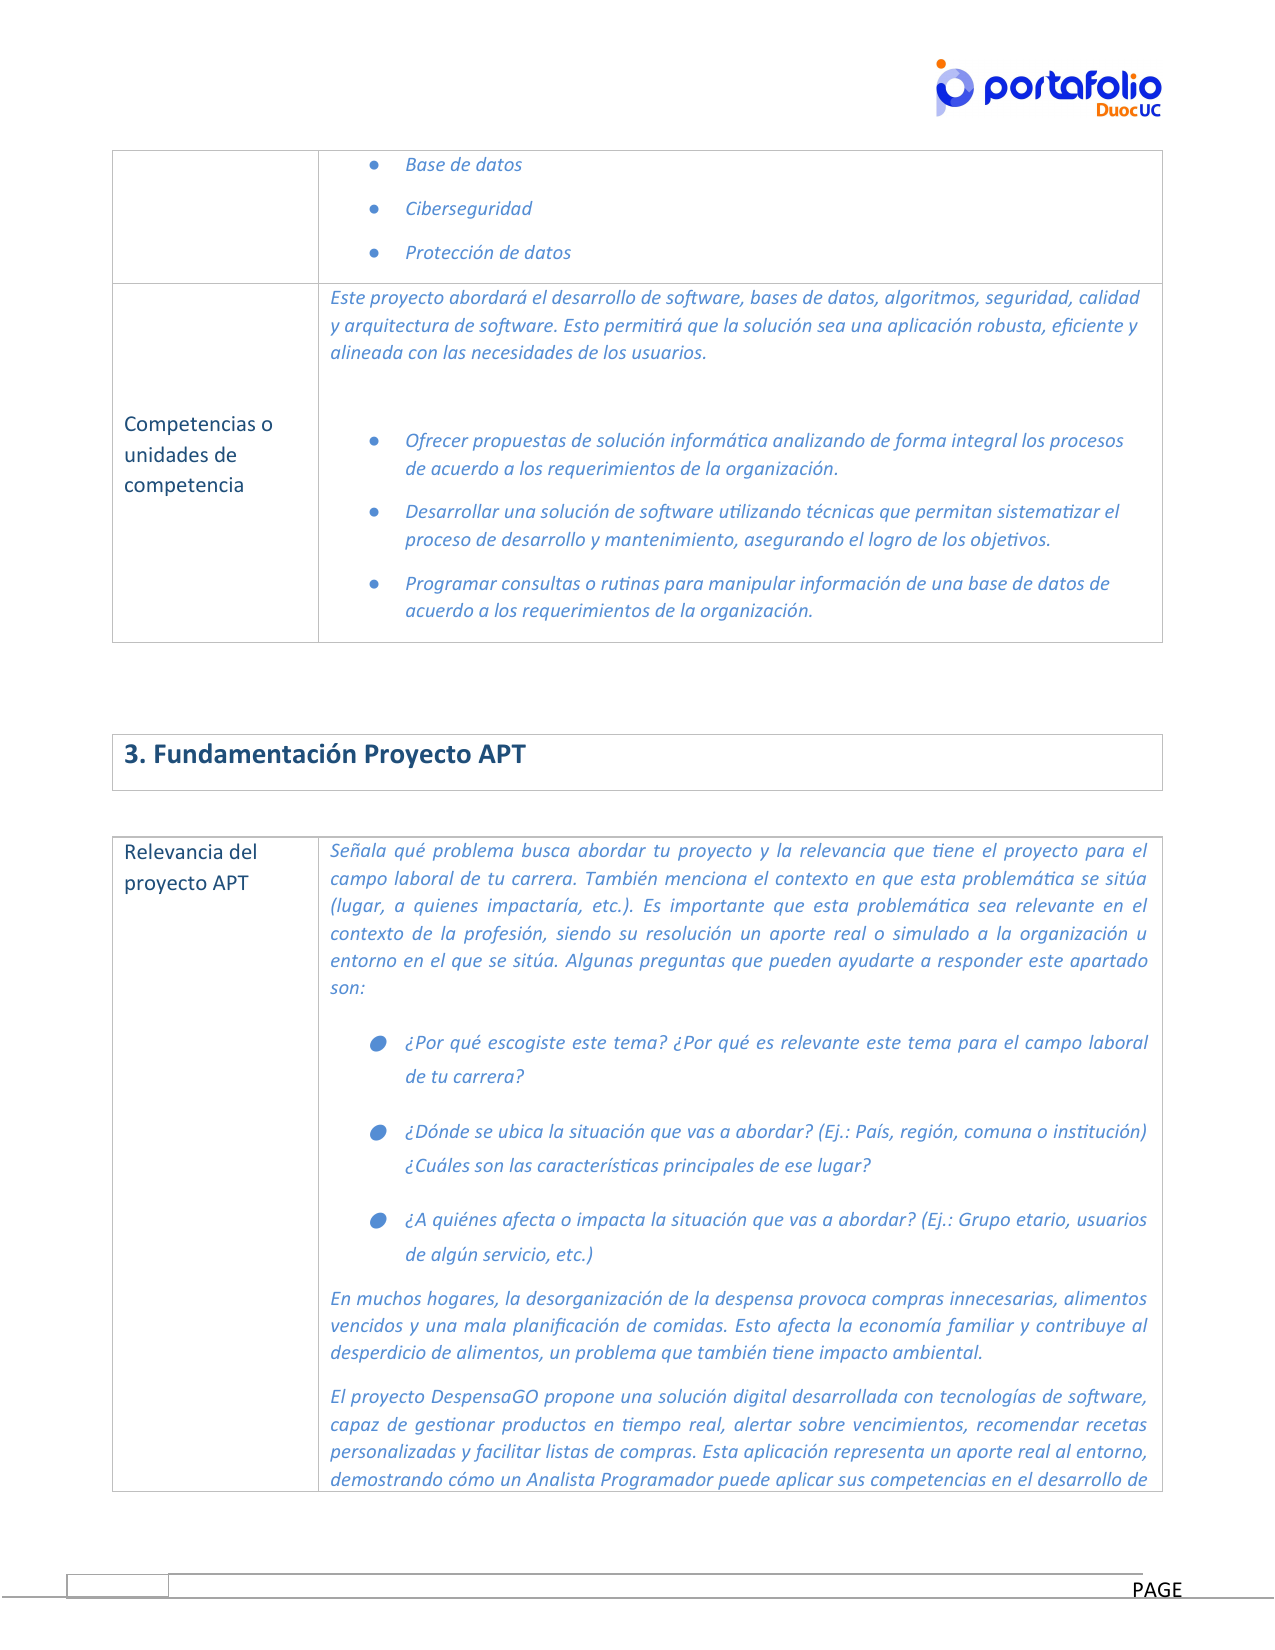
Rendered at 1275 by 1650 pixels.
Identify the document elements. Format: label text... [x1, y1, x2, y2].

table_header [113, 838, 318, 1491]
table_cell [319, 151, 1162, 283]
table_cell Este proyecto abordará el desarrollo de software, bases de datos, algoritmos, seguridad, calidad y arquitectura de software. Esto permitirá que la solución sea una aplicación robusta, eficiente y alineada con las necesidades de los usuarios. Ofrecer propuestas de solución informática analizando de forma integral los procesos de acuerdo a los requerimientos de la organización. Desarrollar una solución de software utilizando técnicas que permitan sistematizar el proceso de desarrollo y mantenimiento, asegurando el logro de los objetivos. Programar consultas o rutinas para manipular información de una base de datos de acuerdo a los requerimientos de la organización. [319, 284, 1162, 642]
table_cell Competencias o unidades de competencia [113, 284, 318, 642]
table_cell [113, 151, 318, 283]
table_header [319, 838, 1162, 1491]
picture [935, 59, 1163, 118]
table_header 3. Fundamentación Proyecto APT [113, 735, 1162, 790]
